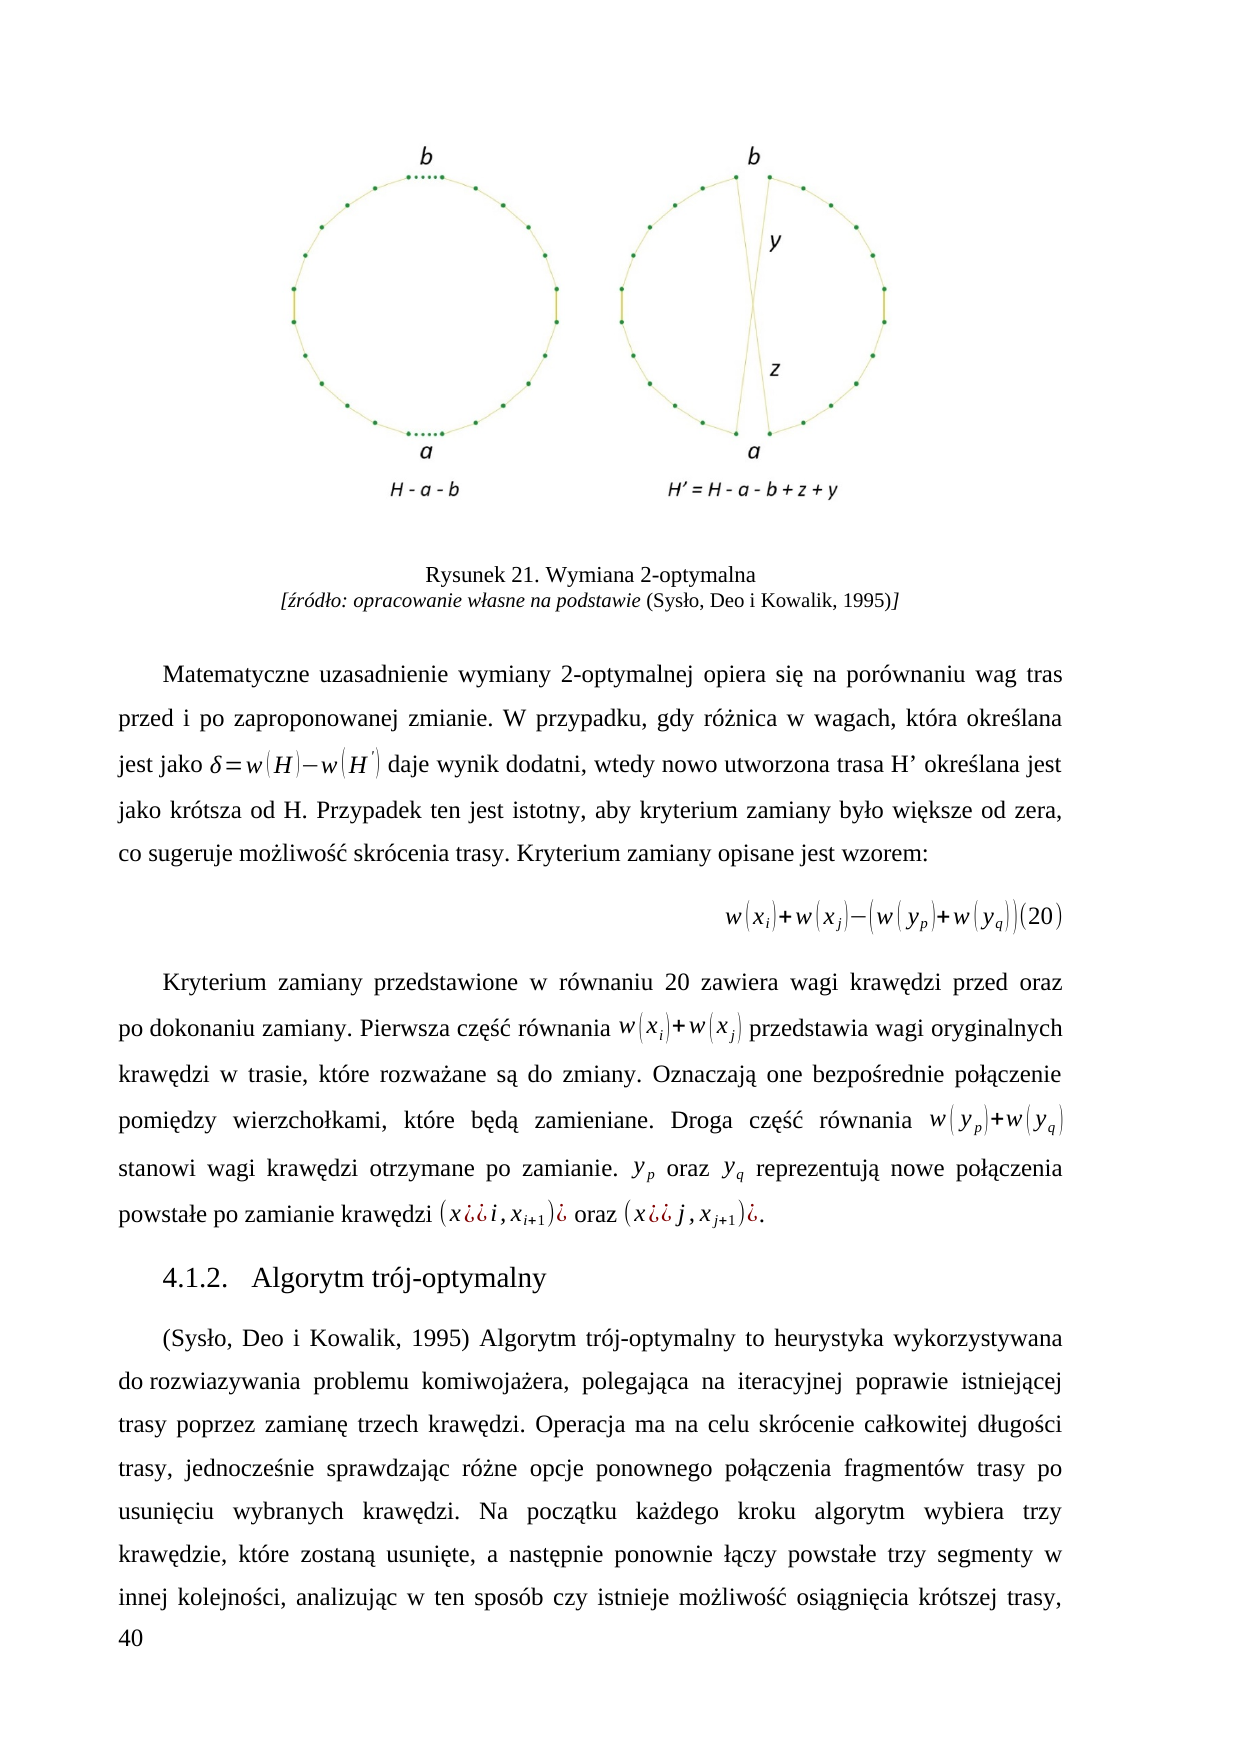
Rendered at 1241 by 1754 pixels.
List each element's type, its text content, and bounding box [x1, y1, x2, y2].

subtitle Algorytm trój-optymalny [118, 1260, 1063, 1294]
text Matematyczne uzasadnienie wymiany 2-optymalnej opiera się na porównaniu wag tras przed i po zaproponowanej zmianie. W przypadku, gdy różnica w wagach, która określana jest jako daje wynik dodatni, wtedy nowo utworzona trasa H’ określana jest jako krótsza od H. Przypadek ten jest istotny, aby kryterium zamiany było większe od zera, co sugeruje możliwość skrócenia trasy. Kryterium zamiany opisane jest wzorem: [118, 659, 1063, 867]
picture [261, 118, 921, 531]
text Kryterium zamiany przedstawione w równaniu 20 zawiera wagi krawędzi przed oraz po dokonaniu zamiany. Pierwsza część równania przedstawia wagi oryginalnych krawędzi w trasie, które rozważane są do zmiany. Oznaczają one bezpośrednie połączenie pomiędzy wierzchołkami, które będą zamieniane. Droga część równania stanowi wagi krawędzi otrzymane po zamianie. oraz reprezentują nowe połączenia powstałe po zamianie krawędzi oraz . [118, 967, 1063, 1229]
text [źródło: opracowanie własne na podstawie ] [118, 587, 1063, 612]
text Rysunek 21. Wymiana 2-optymalna [118, 561, 1063, 587]
